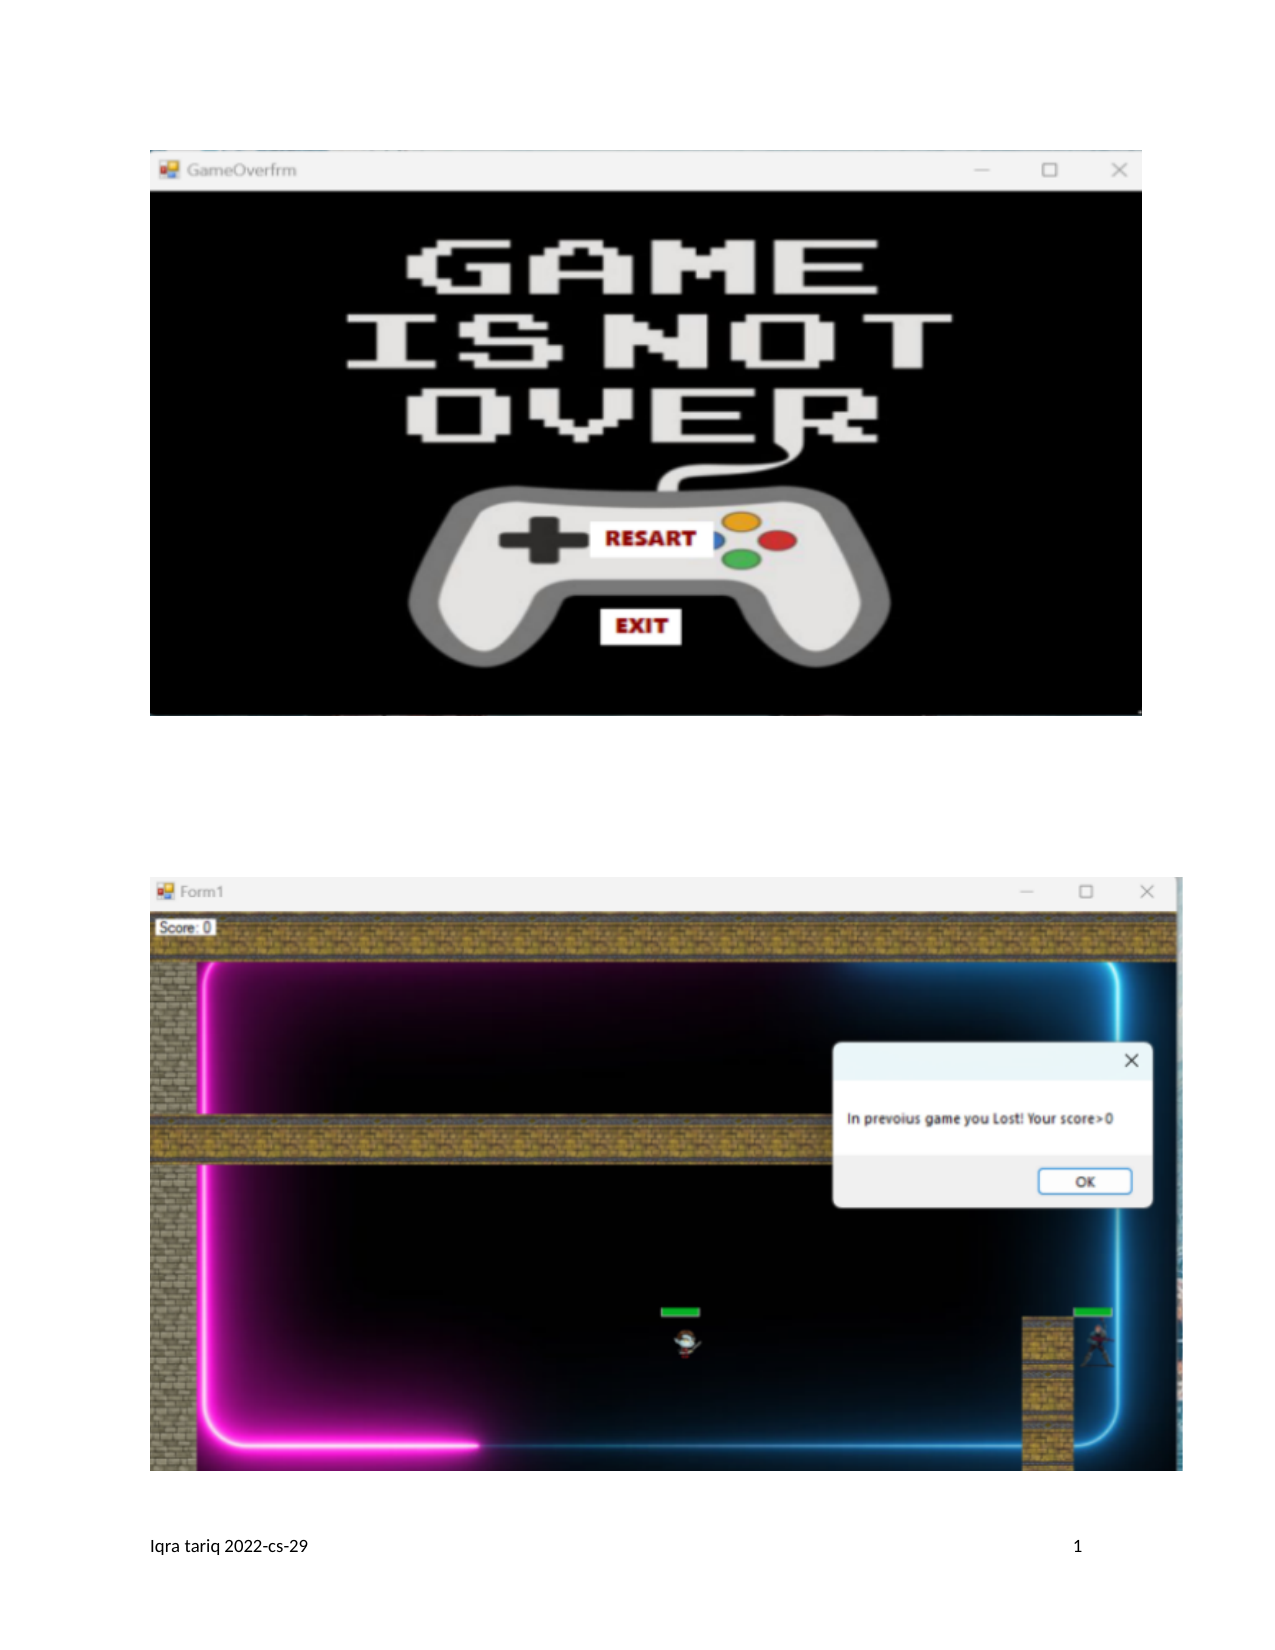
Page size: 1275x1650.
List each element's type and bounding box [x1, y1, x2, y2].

picture [150, 150, 1142, 716]
picture [150, 877, 1183, 1471]
